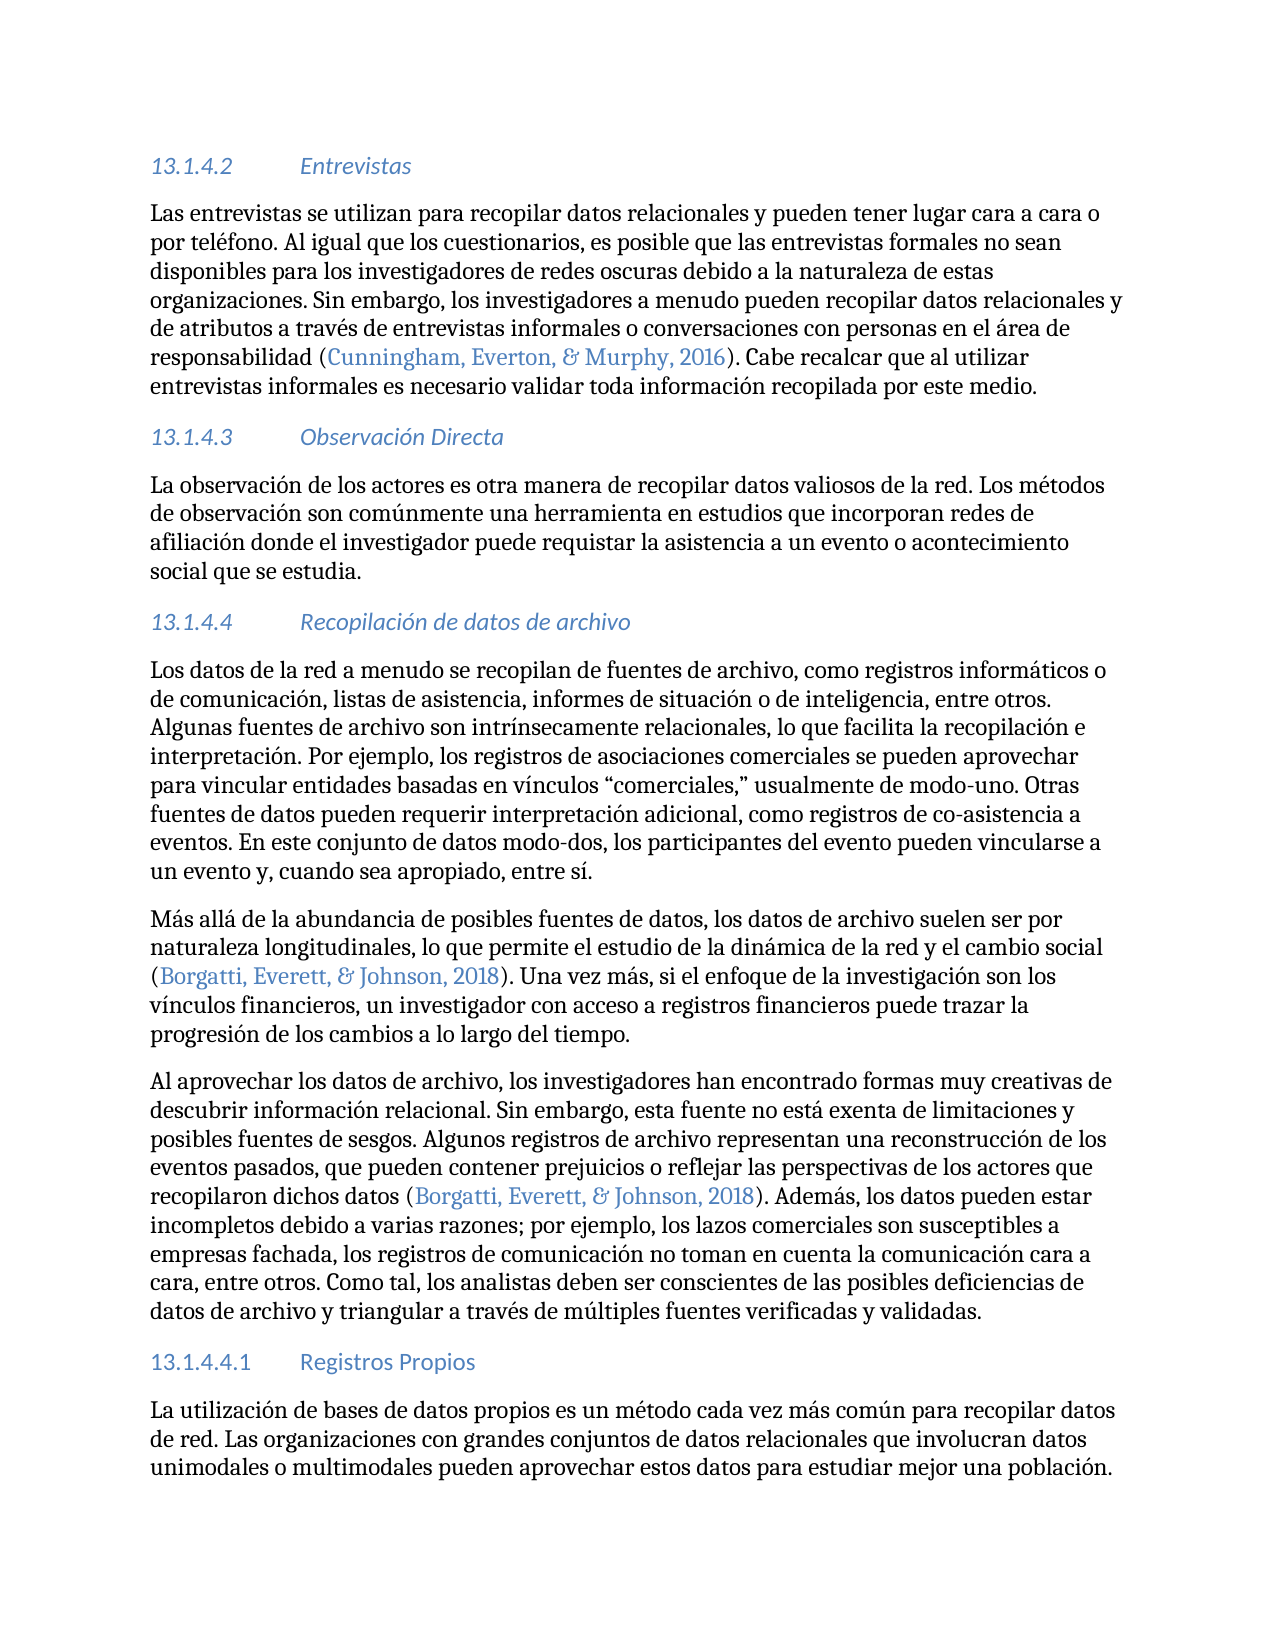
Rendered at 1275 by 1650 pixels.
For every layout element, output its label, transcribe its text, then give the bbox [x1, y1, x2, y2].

subtitle 13.1.4.2 Entrevistas [150, 150, 1125, 181]
text Más allá de la abundancia de posibles fuentes de datos, los datos de archivo suelen ser por naturaleza longitudinales, lo que permite el estudio de la dinámica de la red y el cambio social (Borgatti, Everett, & Johnson, 2018). Una vez más, si el enfoque de la investigación son los vínculos financieros, un investigador con acceso a registros financieros puede trazar la progresión de los cambios a lo largo del tiempo. [150, 904, 1125, 1048]
text La observación de los actores es otra manera de recopilar datos valiosos de la red. Los métodos de observación son comúnmente una herramienta en estudios que incorporan redes de afiliación donde el investigador puede requistar la asistencia a un evento o acontecimiento social que se estudia. [150, 471, 1125, 586]
subtitle 13.1.4.3 Observación Directa [150, 421, 1125, 452]
subtitle 13.1.4.4 Recopilación de datos de archivo [150, 606, 1125, 637]
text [150, 1396, 1125, 1482]
text Las entrevistas se utilizan para recopilar datos relacionales y pueden tener lugar cara a cara o por teléfono. Al igual que los cuestionarios, es posible que las entrevistas formales no sean disponibles para los investigadores de redes oscuras debido a la naturaleza de estas organizaciones. Sin embargo, los investigadores a menudo pueden recopilar datos relacionales y de atributos a través de entrevistas informales o conversaciones con personas en el área de responsabilidad (Cunningham, Everton, & Murphy, 2016). Cabe recalcar que al utilizar entrevistas informales es necesario validar toda información recopilada por este medio. [150, 199, 1125, 401]
text Los datos de la red a menudo se recopilan de fuentes de archivo, como registros informáticos o de comunicación, listas de asistencia, informes de situación o de inteligencia, entre otros. Algunas fuentes de archivo son intrínsecamente relacionales, lo que facilita la recopilación e interpretación. Por ejemplo, los registros de asociaciones comerciales se pueden aprovechar para vincular entidades basadas en vínculos “comerciales,” usualmente de modo-uno. Otras fuentes de datos pueden requerir interpretación adicional, como registros de co-asistencia a eventos. En este conjunto de datos modo-dos, los participantes del evento pueden vincularse a un evento y, cuando sea apropiado, entre sí. [150, 656, 1125, 886]
subtitle 13.1.4.4.1 Registros Propios [150, 1347, 1125, 1377]
text Al aprovechar los datos de archivo, los investigadores han encontrado formas muy creativas de descubrir información relacional. Sin embargo, esta fuente no está exenta de limitaciones y posibles fuentes de sesgos. Algunos registros de archivo representan una reconstrucción de los eventos pasados, que pueden contener prejuicios o reflejar las perspectivas de los actores que recopilaron dichos datos (Borgatti, Everett, & Johnson, 2018). Además, los datos pueden estar incompletos debido a varias razones; por ejemplo, los lazos comerciales son susceptibles a empresas fachada, los registros de comunicación no toman en cuenta la comunicación cara a cara, entre otros. Como tal, los analistas deben ser conscientes de las posibles deficiencias de datos de archivo y triangular a través de múltiples fuentes verificadas y validadas. [150, 1067, 1125, 1326]
